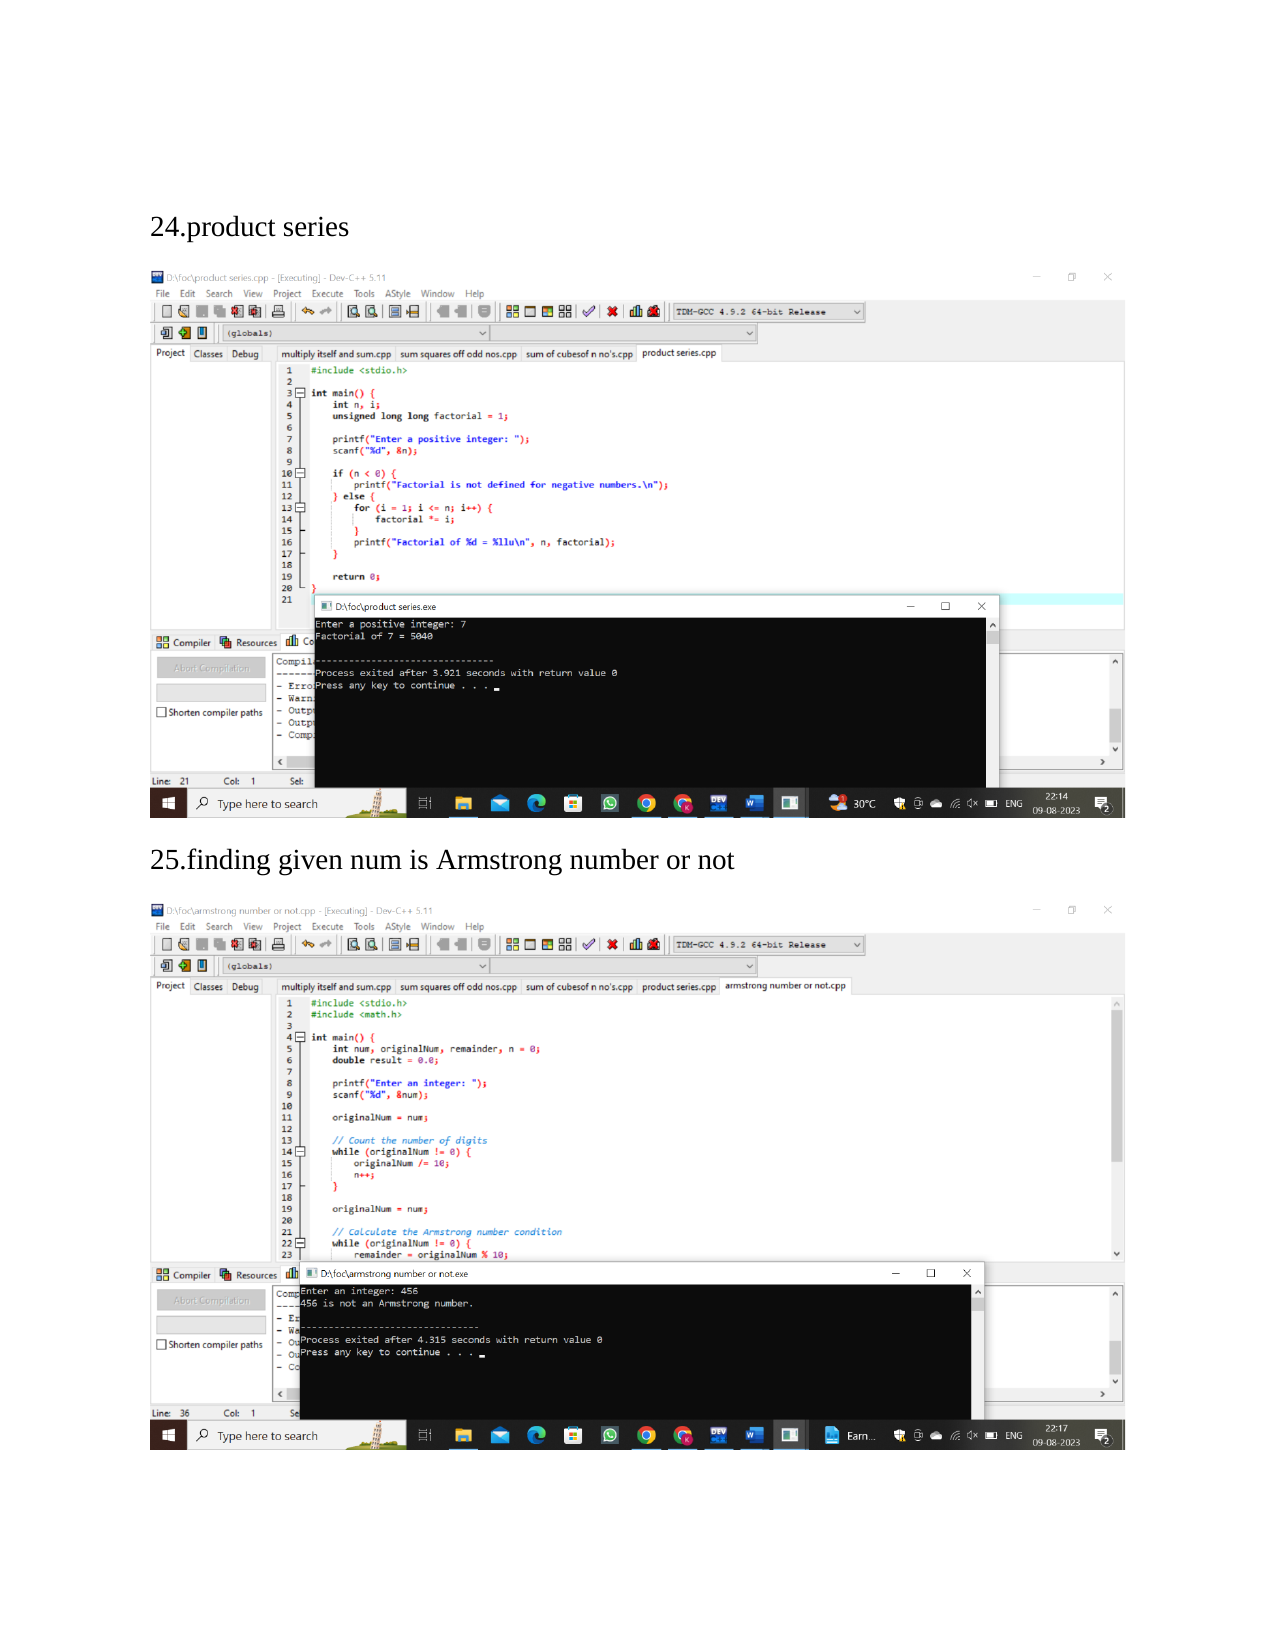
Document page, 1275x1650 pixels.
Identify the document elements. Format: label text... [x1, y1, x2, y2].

picture [150, 901, 1125, 1450]
picture [150, 268, 1125, 818]
text 25.finding given num is Armstrong number or not [150, 842, 1125, 876]
text 24.product series [150, 209, 1125, 243]
